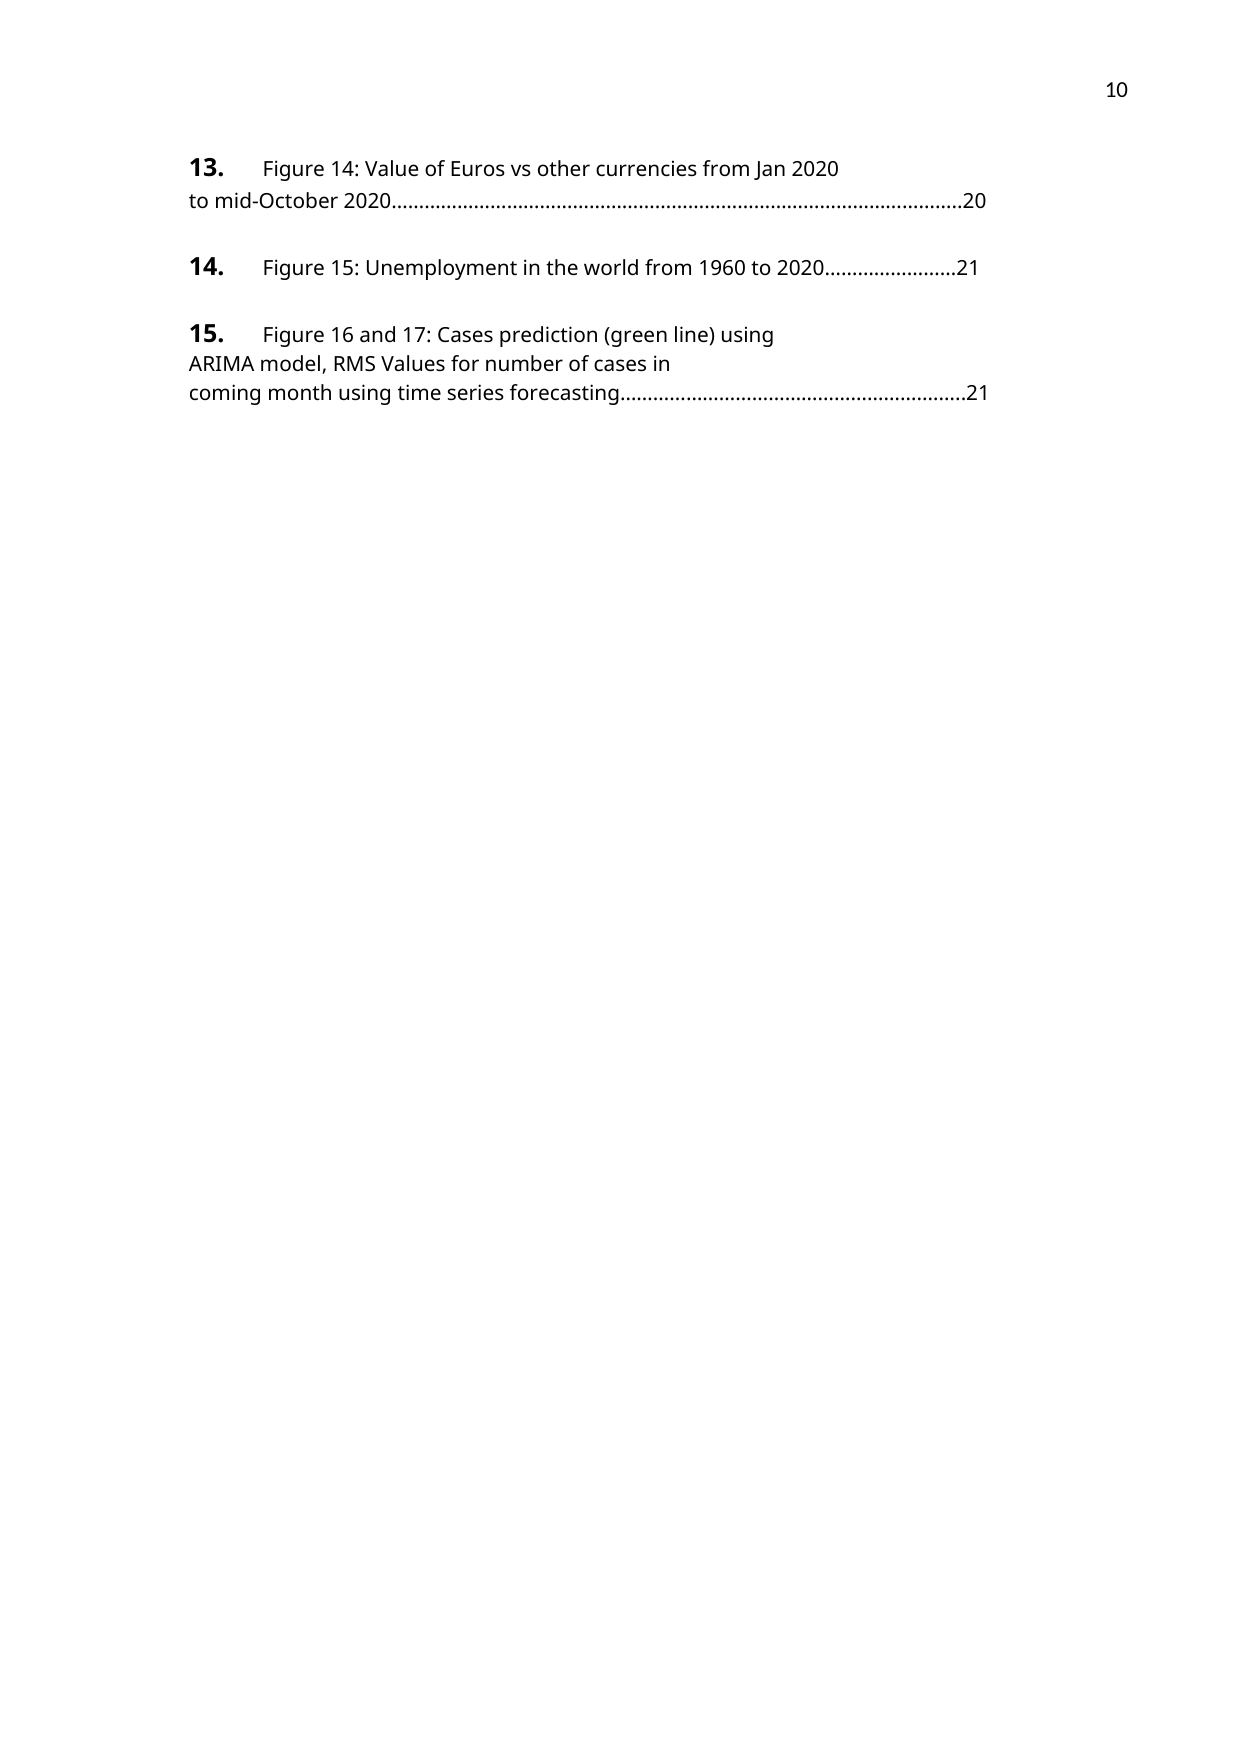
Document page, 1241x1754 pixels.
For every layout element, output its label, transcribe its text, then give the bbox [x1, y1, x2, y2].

list ARIMA model, RMS Values for number of cases in [189, 349, 1128, 378]
list Figure 16 and 17: Cases prediction (green line) using [189, 316, 1128, 349]
list Figure 15: Unemployment in the world from 1960 to 2020……………………21 [189, 248, 1126, 282]
list Figure 14: Value of Euros vs other currencies from Jan 2020 [189, 150, 1126, 184]
list coming month using time series forecasting……………………………………………….……..21 [189, 378, 1128, 406]
text to mid-October 2020…………………………………………………………………………………………..20 [189, 187, 1126, 215]
